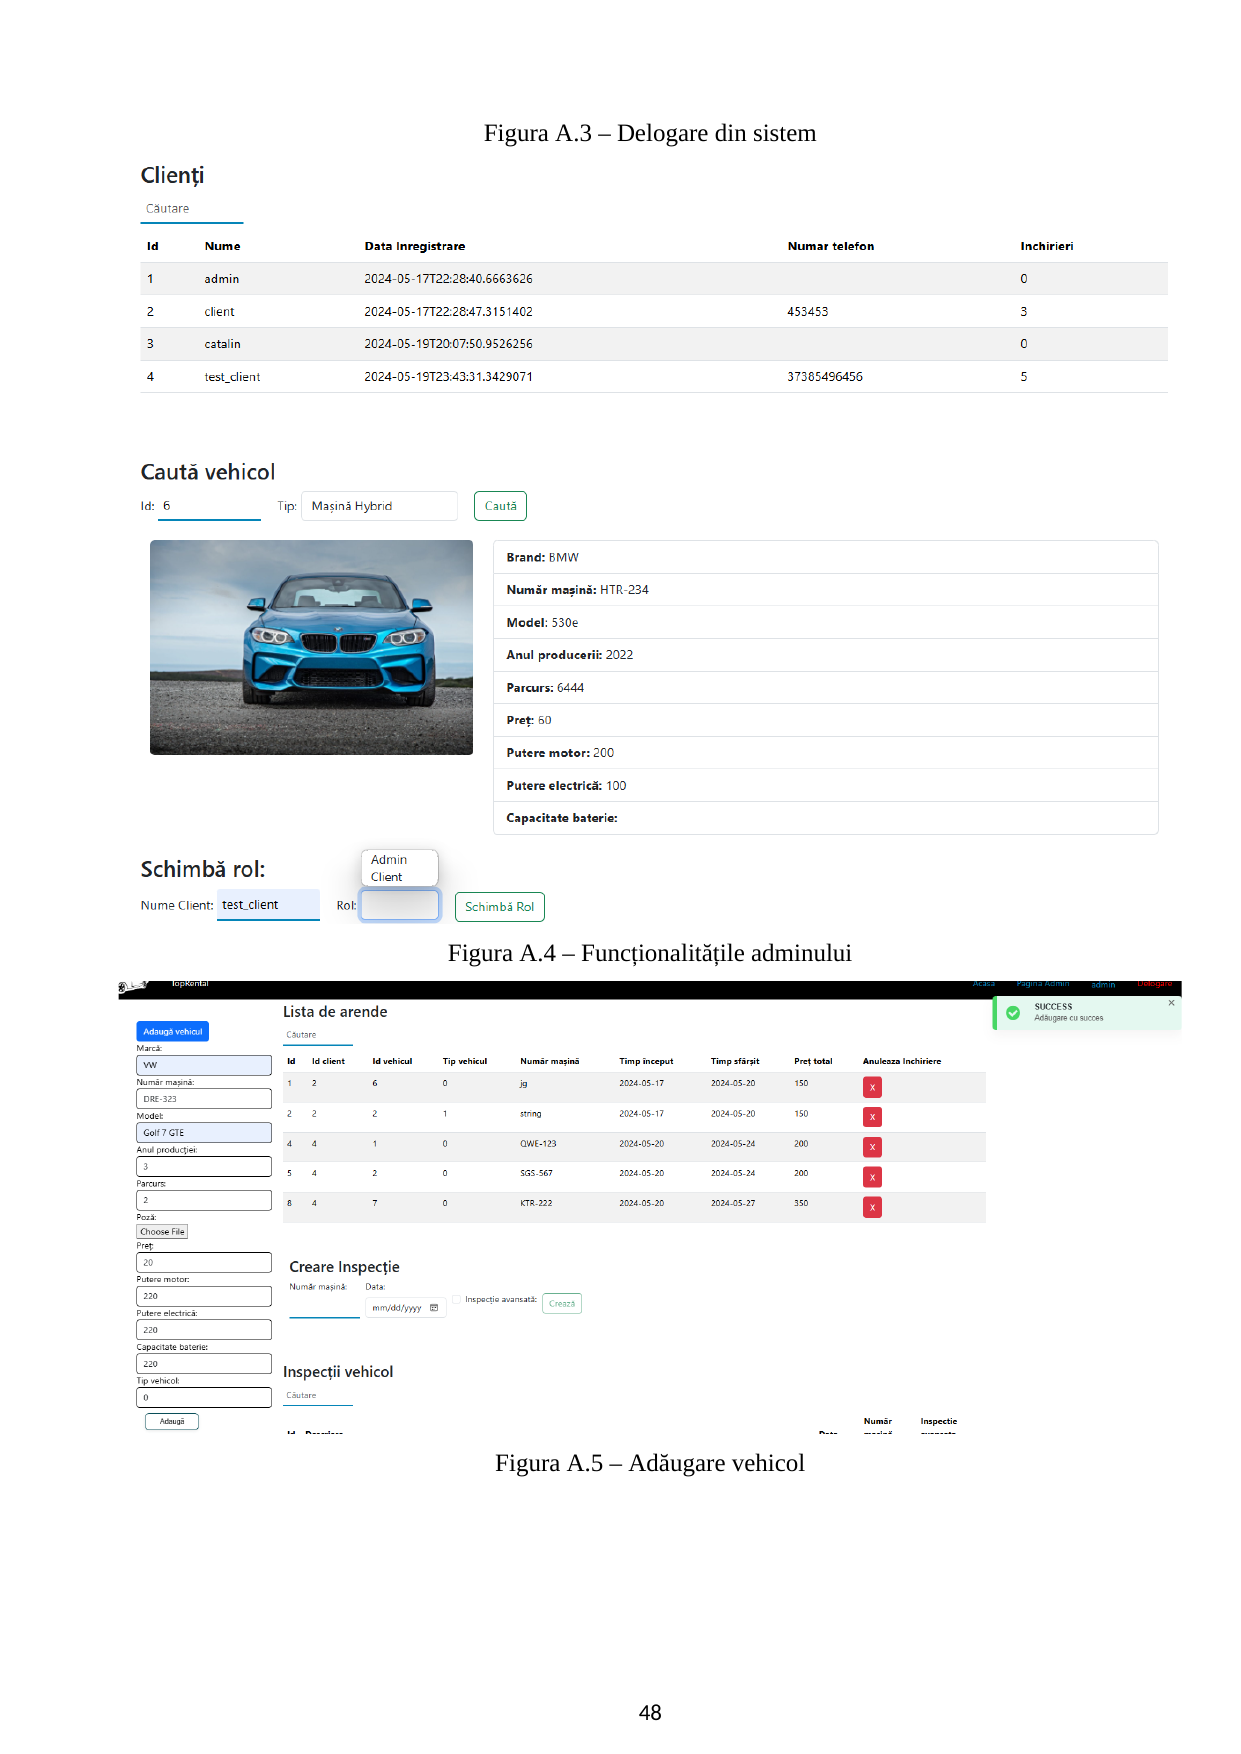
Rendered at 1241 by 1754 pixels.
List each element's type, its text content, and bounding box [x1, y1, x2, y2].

text Figura A.4 – Funcționalitățile adminului [118, 938, 1182, 967]
text Figura A.5 – Adăugare vehicol [118, 1448, 1182, 1476]
text Figura A.3 – Delogare din sistem [118, 118, 1182, 147]
picture [118, 161, 1182, 924]
picture [118, 981, 1182, 1434]
